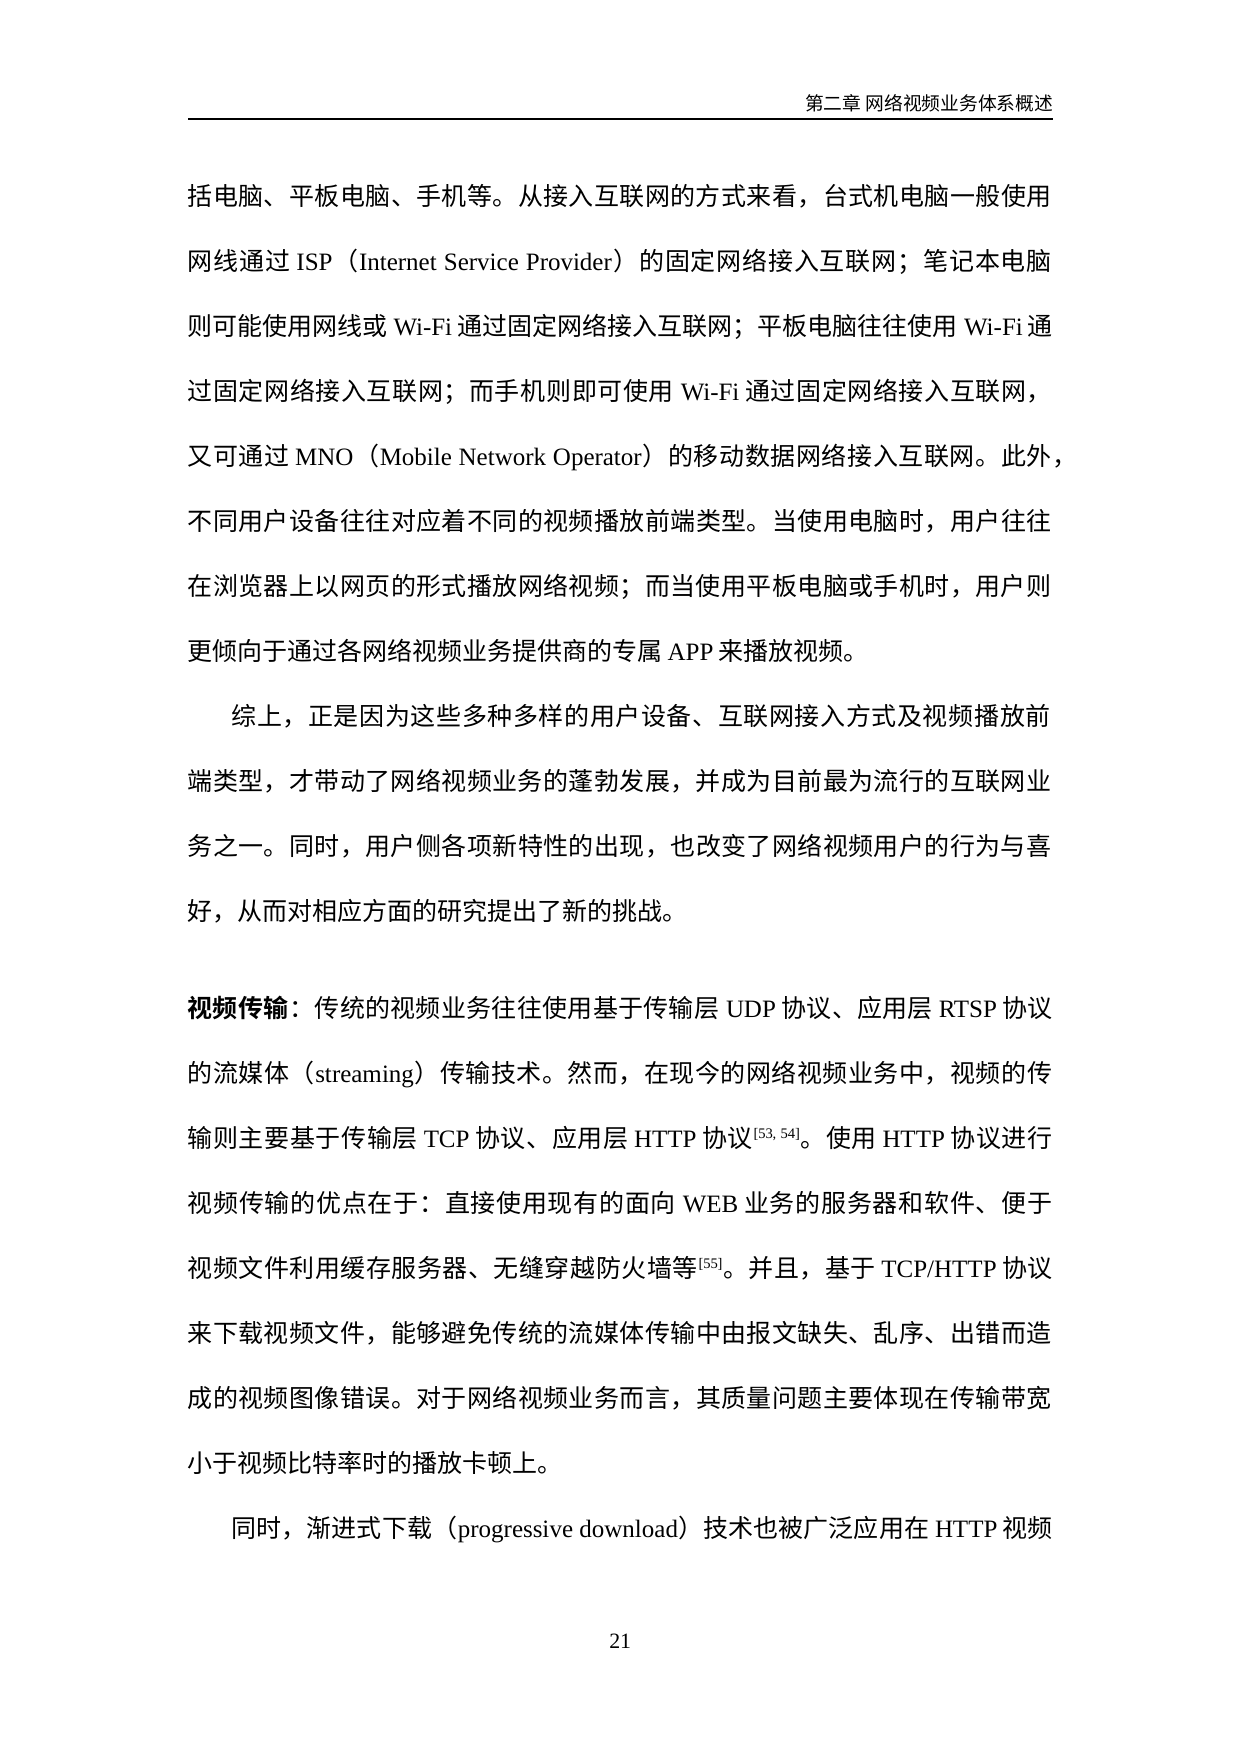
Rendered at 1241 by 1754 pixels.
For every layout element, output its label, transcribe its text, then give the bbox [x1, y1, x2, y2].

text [187, 162, 1053, 682]
text 综上，正是因为这些多种多样的用户设备、互联网接入方式及视频播放前端类型，才带动了网络视频业务的蓬勃发展，并成为目前最为流行的互联网业务之一。同时，用户侧各项新特性的出现，也改变了网络视频用户的行为与喜好，从而对相应方面的研究提出了新的挑战。 [187, 682, 1053, 942]
text 视频传输：传统的视频业务往往使用基于传输层UDP协议、应用层RTSP协议的流媒体（streaming）传输技术。然而，在现今的网络视频业务中，视频的传输则主要基于传输层TCP协议、应用层HTTP协议[53, 54]。使用HTTP协议进行视频传输的优点在于：直接使用现有的面向WEB业务的服务器和软件、便于视频文件利用缓存服务器、无缝穿越防火墙等[55]。并且，基于TCP/HTTP协议来下载视频文件，能够避免传统的流媒体传输中由报文缺失、乱序、出错而造成的视频图像错误。对于网络视频业务而言，其质量问题主要体现在传输带宽小于视频比特率时的播放卡顿上。 [187, 974, 1053, 1494]
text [187, 1494, 1053, 1559]
